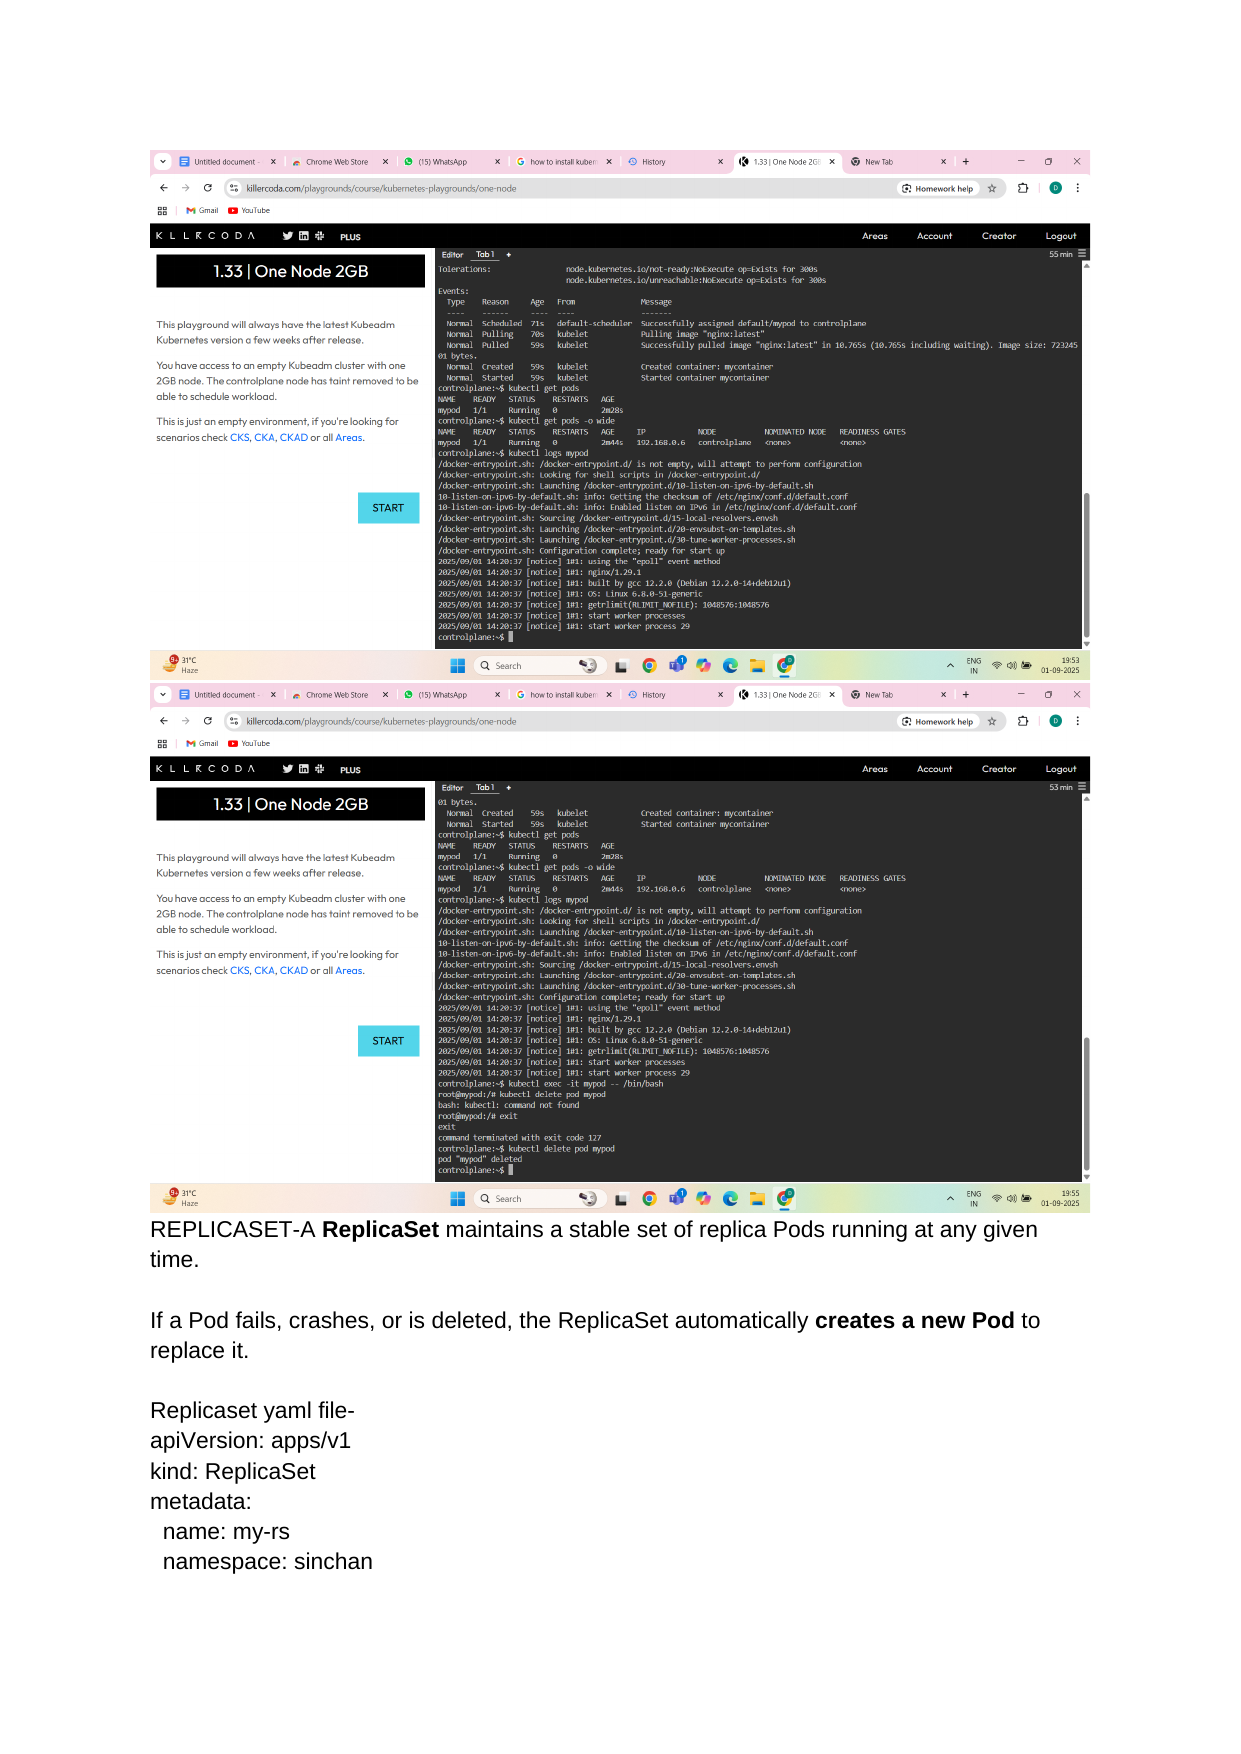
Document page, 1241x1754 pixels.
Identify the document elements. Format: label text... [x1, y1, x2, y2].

text name: my-rs [150, 1518, 1090, 1544]
text metadata: [150, 1488, 1090, 1514]
text Replicaset yaml file- [150, 1397, 1090, 1424]
picture [150, 150, 1091, 680]
text kind: ReplicaSet [150, 1458, 1090, 1484]
text If a Pod fails, crashes, or is deleted, the ReplicaSet automatically creates a new Pod to replace it. [150, 1307, 1090, 1363]
text REPLICASET-A ReplicaSet maintains a stable set of replica Pods running at any given time. [150, 1216, 1090, 1303]
text apiVersion: apps/v1 [150, 1427, 1090, 1454]
picture [150, 683, 1091, 1213]
text namespace: sinchan [150, 1548, 1090, 1575]
